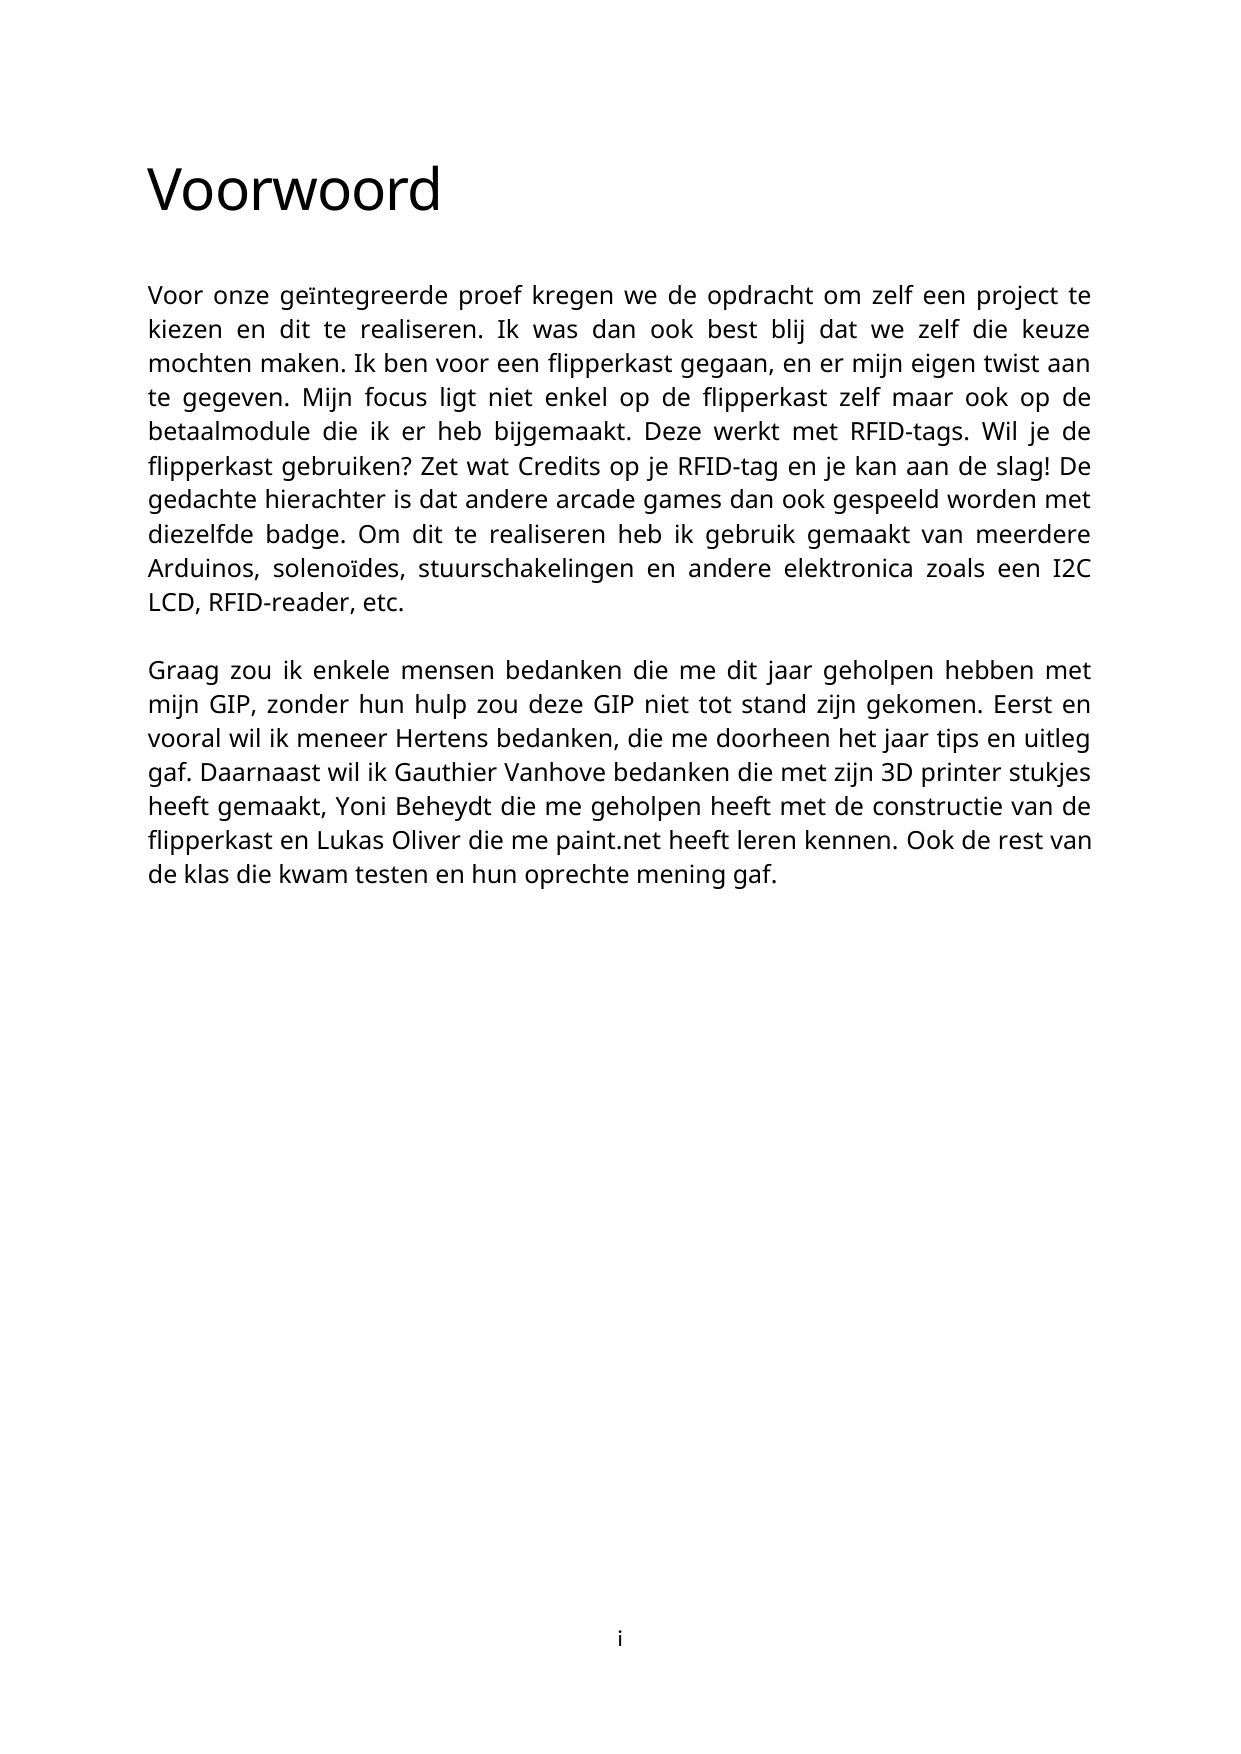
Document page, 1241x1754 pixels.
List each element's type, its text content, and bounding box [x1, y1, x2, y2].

title Voorwoord [148, 148, 1093, 227]
text Graag zou ik enkele mensen bedanken die me dit jaar geholpen hebben met mijn GIP, zonder hun hulp zou deze GIP niet tot stand zijn gekomen. Eerst en vooral wil ik meneer Hertens bedanken, die me doorheen het jaar tips en uitleg gaf. Daarnaast wil ik Gauthier Vanhove bedanken die met zijn 3D printer stukjes heeft gemaakt, Yoni Beheydt die me geholpen heeft met de constructie van de flipperkast en Lukas Oliver die me paint.net heeft leren kennen. Ook de rest van de klas die kwam testen en hun oprechte mening gaf. [148, 652, 1093, 891]
text Voor onze geïntegreerde proef kregen we de opdracht om zelf een project te kiezen en dit te realiseren. Ik was dan ook best blij dat we zelf die keuze mochten maken. Ik ben voor een flipperkast gegaan, en er mijn eigen twist aan te gegeven. Mijn focus ligt niet enkel op de flipperkast zelf maar ook op de betaalmodule die ik er heb bijgemaakt. Deze werkt met RFID-tags. Wil je de flipperkast gebruiken? Zet wat Credits op je RFID-tag en je kan aan de slag! De gedachte hierachter is dat andere arcade games dan ook gespeeld worden met diezelfde badge. Om dit te realiseren heb ik gebruik gemaakt van meerdere Arduinos, solenoïdes, stuurschakelingen en andere elektronica zoals een I2C LCD, RFID-reader, etc. [148, 278, 1093, 618]
